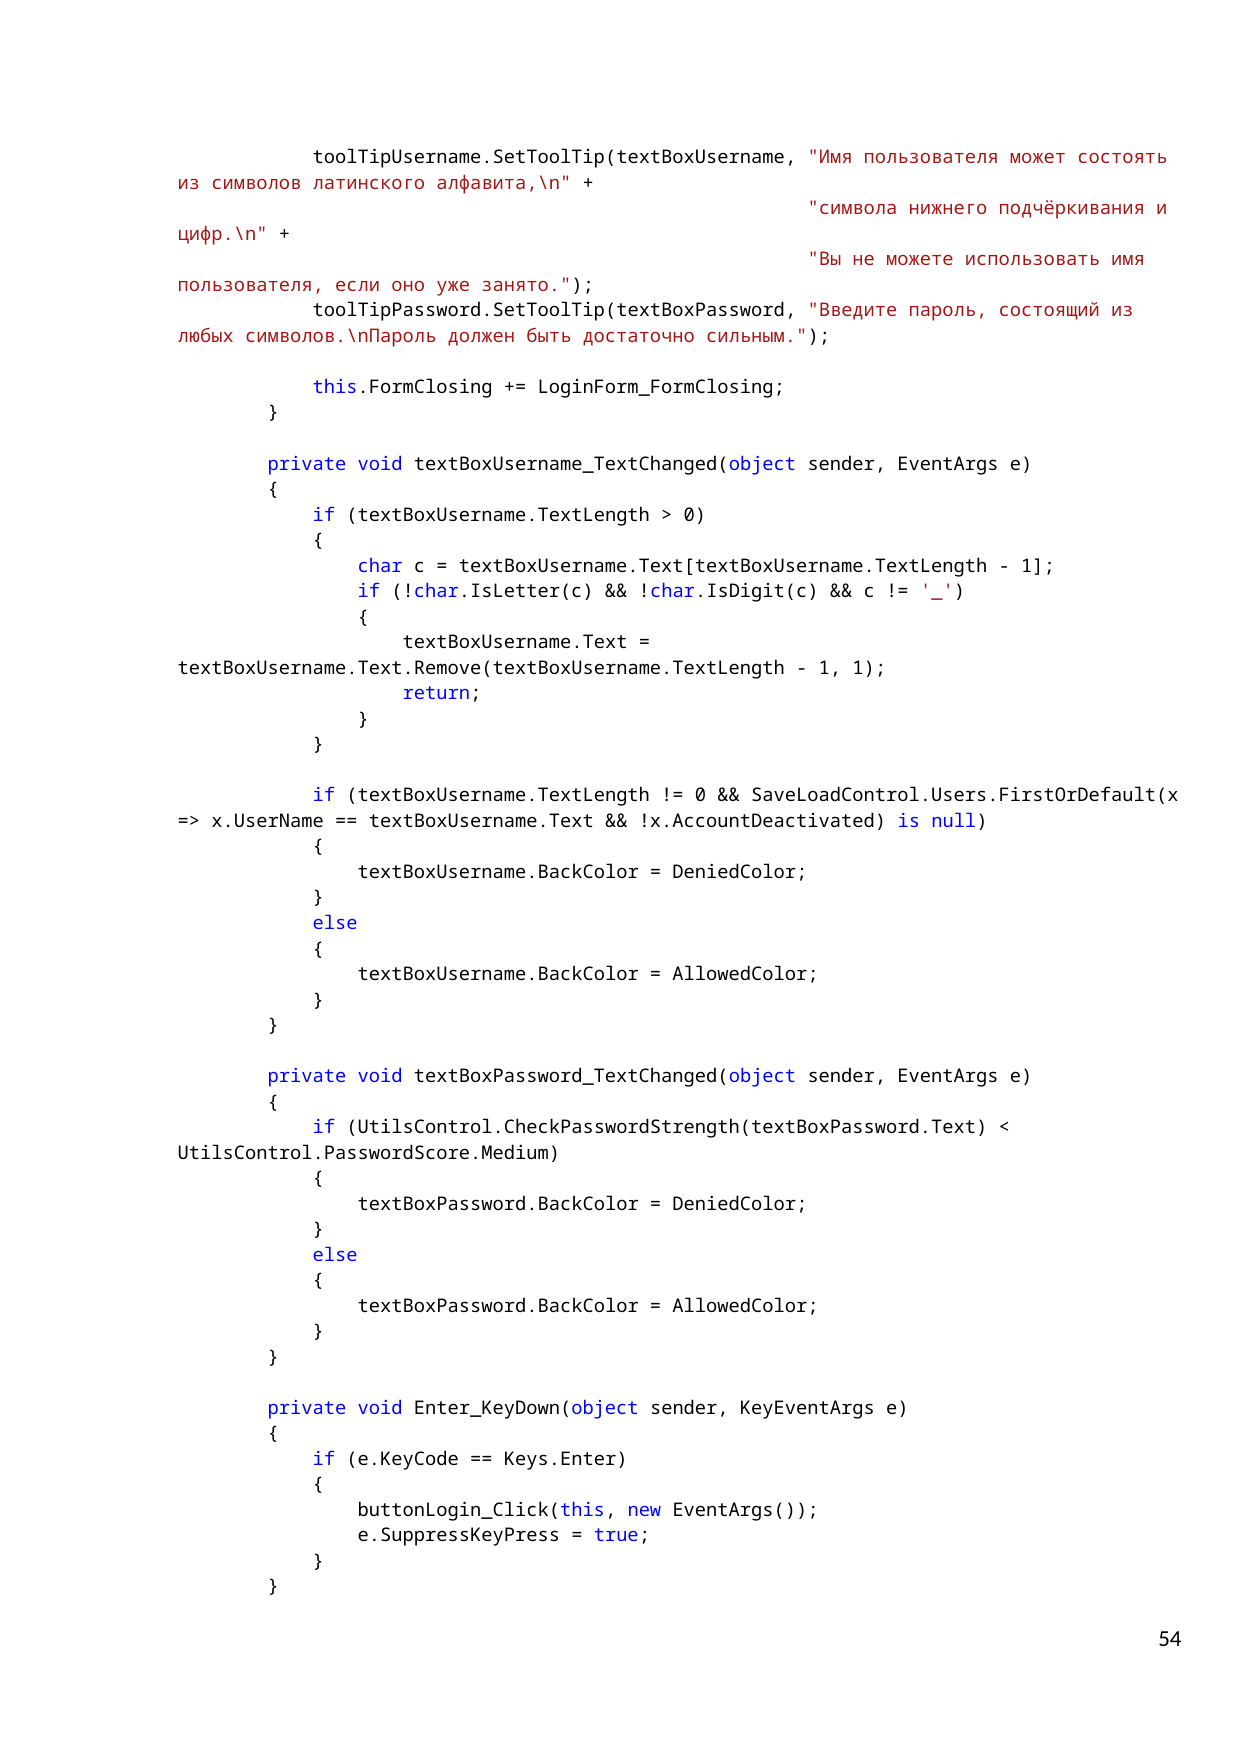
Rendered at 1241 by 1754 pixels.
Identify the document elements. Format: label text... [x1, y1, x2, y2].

text buttonLogin_Click(this, new EventArgs()); [177, 1496, 1181, 1522]
text toolTipUsername.SetToolTip(textBoxUsername, "Имя пользователя может состоять из символов латинского алфавита,\n" + [177, 144, 1181, 195]
text textBoxUsername.BackColor = DeniedColor; [177, 858, 1181, 884]
text { [177, 1471, 1181, 1496]
text { [177, 603, 1181, 628]
text char c = textBoxUsername.Text[textBoxUsername.TextLength - 1]; [177, 552, 1181, 577]
text if (e.KeyCode == Keys.Enter) [177, 1445, 1181, 1471]
text this.FormClosing += LoginForm_FormClosing; [177, 373, 1181, 399]
text return; [177, 679, 1181, 705]
text } [177, 705, 1181, 731]
text "Вы не можете использовать имя пользователя, если оно уже занято."); [177, 246, 1181, 297]
text e.SuppressKeyPress = true; [177, 1522, 1181, 1547]
text { [177, 1164, 1181, 1190]
text } [177, 1216, 1181, 1241]
text "символа нижнего подчёркивания и цифр.\n" + [177, 195, 1181, 246]
text } [177, 399, 1181, 424]
text { [177, 1267, 1181, 1292]
text else [177, 909, 1181, 935]
text if (textBoxUsername.TextLength > 0) [177, 501, 1181, 526]
text } [177, 1318, 1181, 1343]
text } [177, 731, 1181, 756]
text private void textBoxUsername_TextChanged(object sender, EventArgs e) [177, 450, 1181, 475]
text { [177, 833, 1181, 858]
text } [177, 1011, 1181, 1037]
text if (!char.IsLetter(c) && !char.IsDigit(c) && c != '_') [177, 577, 1181, 603]
text private void Enter_KeyDown(object sender, KeyEventArgs e) [177, 1394, 1181, 1420]
text } [177, 1343, 1181, 1369]
text { [177, 526, 1181, 552]
text { [177, 475, 1181, 501]
text { [177, 1420, 1181, 1445]
text textBoxUsername.Text = textBoxUsername.Text.Remove(textBoxUsername.TextLength - 1, 1); [177, 628, 1181, 679]
text textBoxPassword.BackColor = DeniedColor; [177, 1190, 1181, 1216]
text else [177, 1241, 1181, 1267]
text toolTipPassword.SetToolTip(textBoxPassword, "Введите пароль, состоящий из любых символов.\nПароль должен быть достаточно сильным."); [177, 297, 1181, 348]
text } [177, 1547, 1181, 1573]
text { [177, 1088, 1181, 1113]
text textBoxPassword.BackColor = AllowedColor; [177, 1292, 1181, 1318]
text private void textBoxPassword_TextChanged(object sender, EventArgs e) [177, 1062, 1181, 1088]
text if (UtilsControl.CheckPasswordStrength(textBoxPassword.Text) < UtilsControl.PasswordScore.Medium) [177, 1113, 1181, 1164]
text } [177, 986, 1181, 1011]
text { [177, 935, 1181, 960]
text } [177, 1573, 1181, 1598]
text } [177, 884, 1181, 909]
text if (textBoxUsername.TextLength != 0 && SaveLoadControl.Users.FirstOrDefault(x => x.UserName == textBoxUsername.Text && !x.AccountDeactivated) is null) [177, 782, 1181, 833]
text textBoxUsername.BackColor = AllowedColor; [177, 960, 1181, 986]
